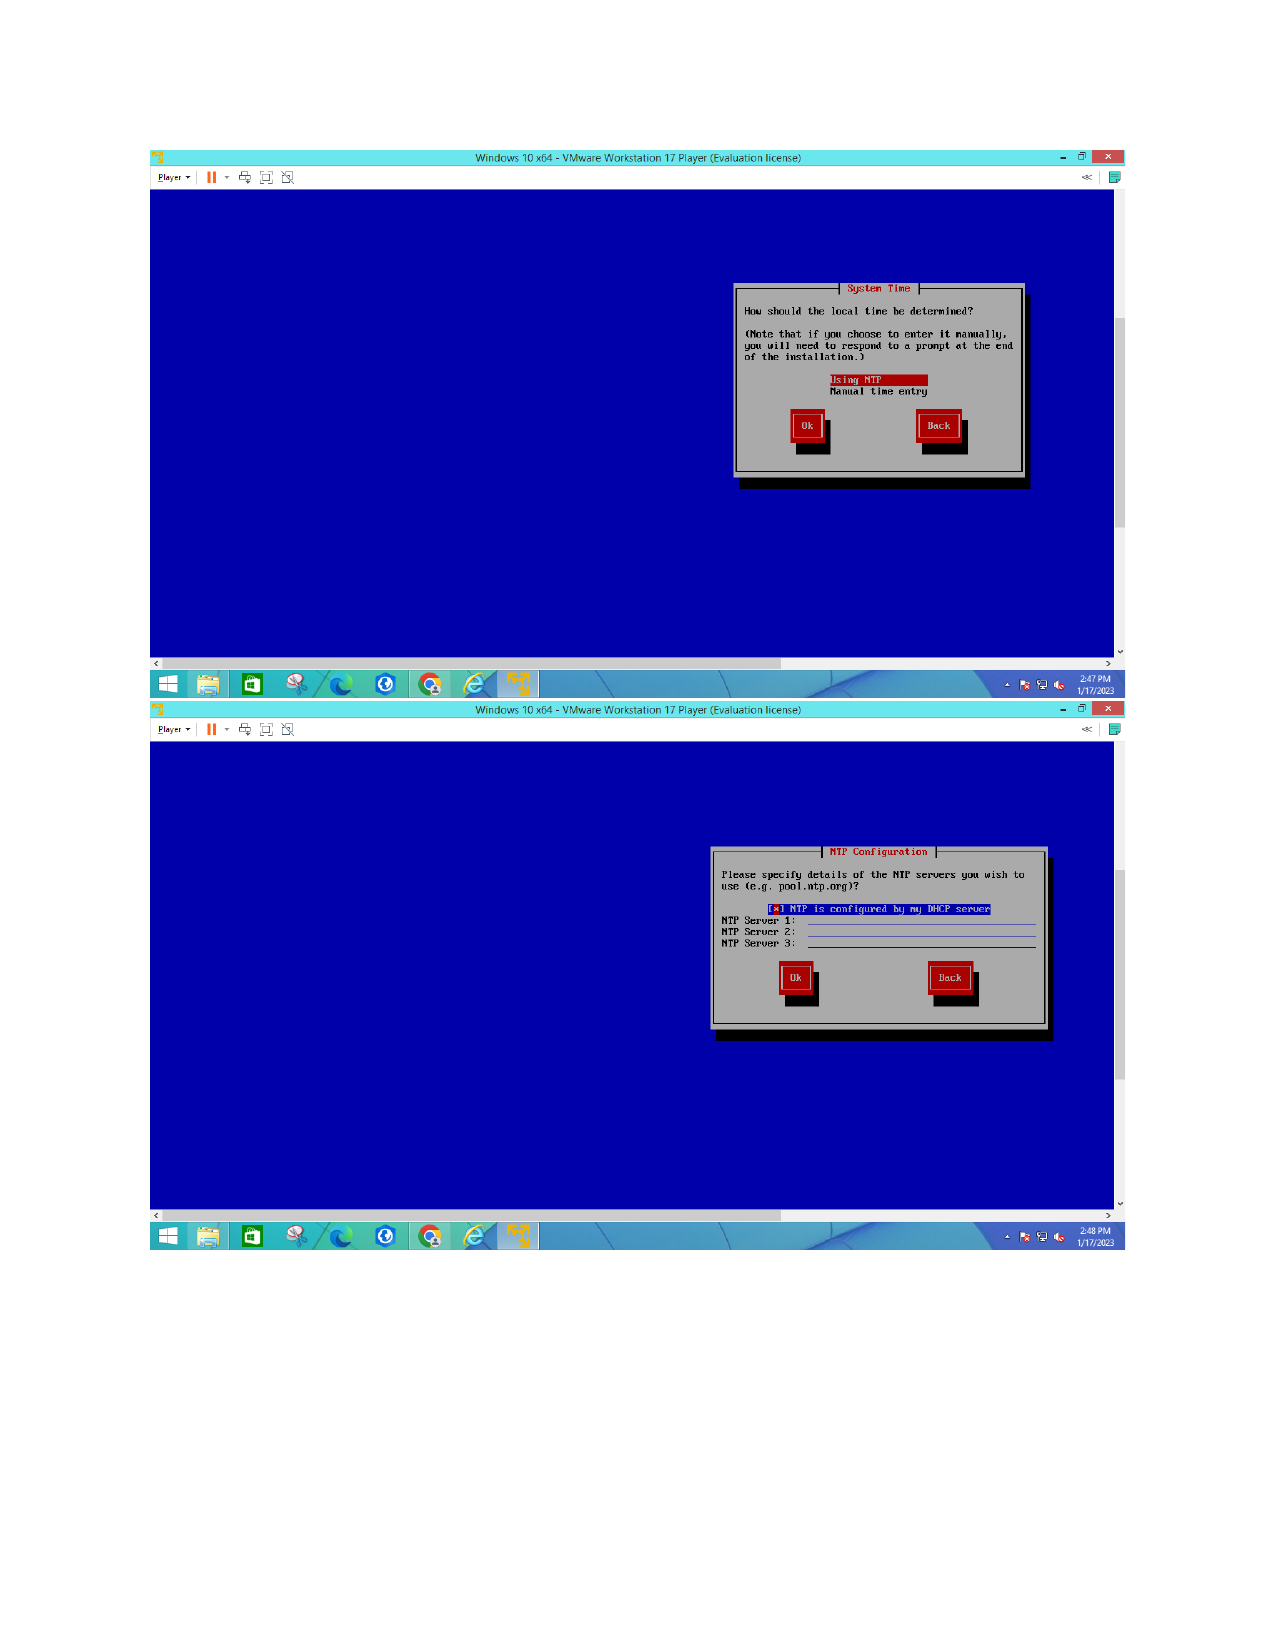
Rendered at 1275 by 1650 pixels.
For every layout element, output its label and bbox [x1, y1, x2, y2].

picture [150, 150, 1125, 698]
picture [150, 701, 1125, 1250]
